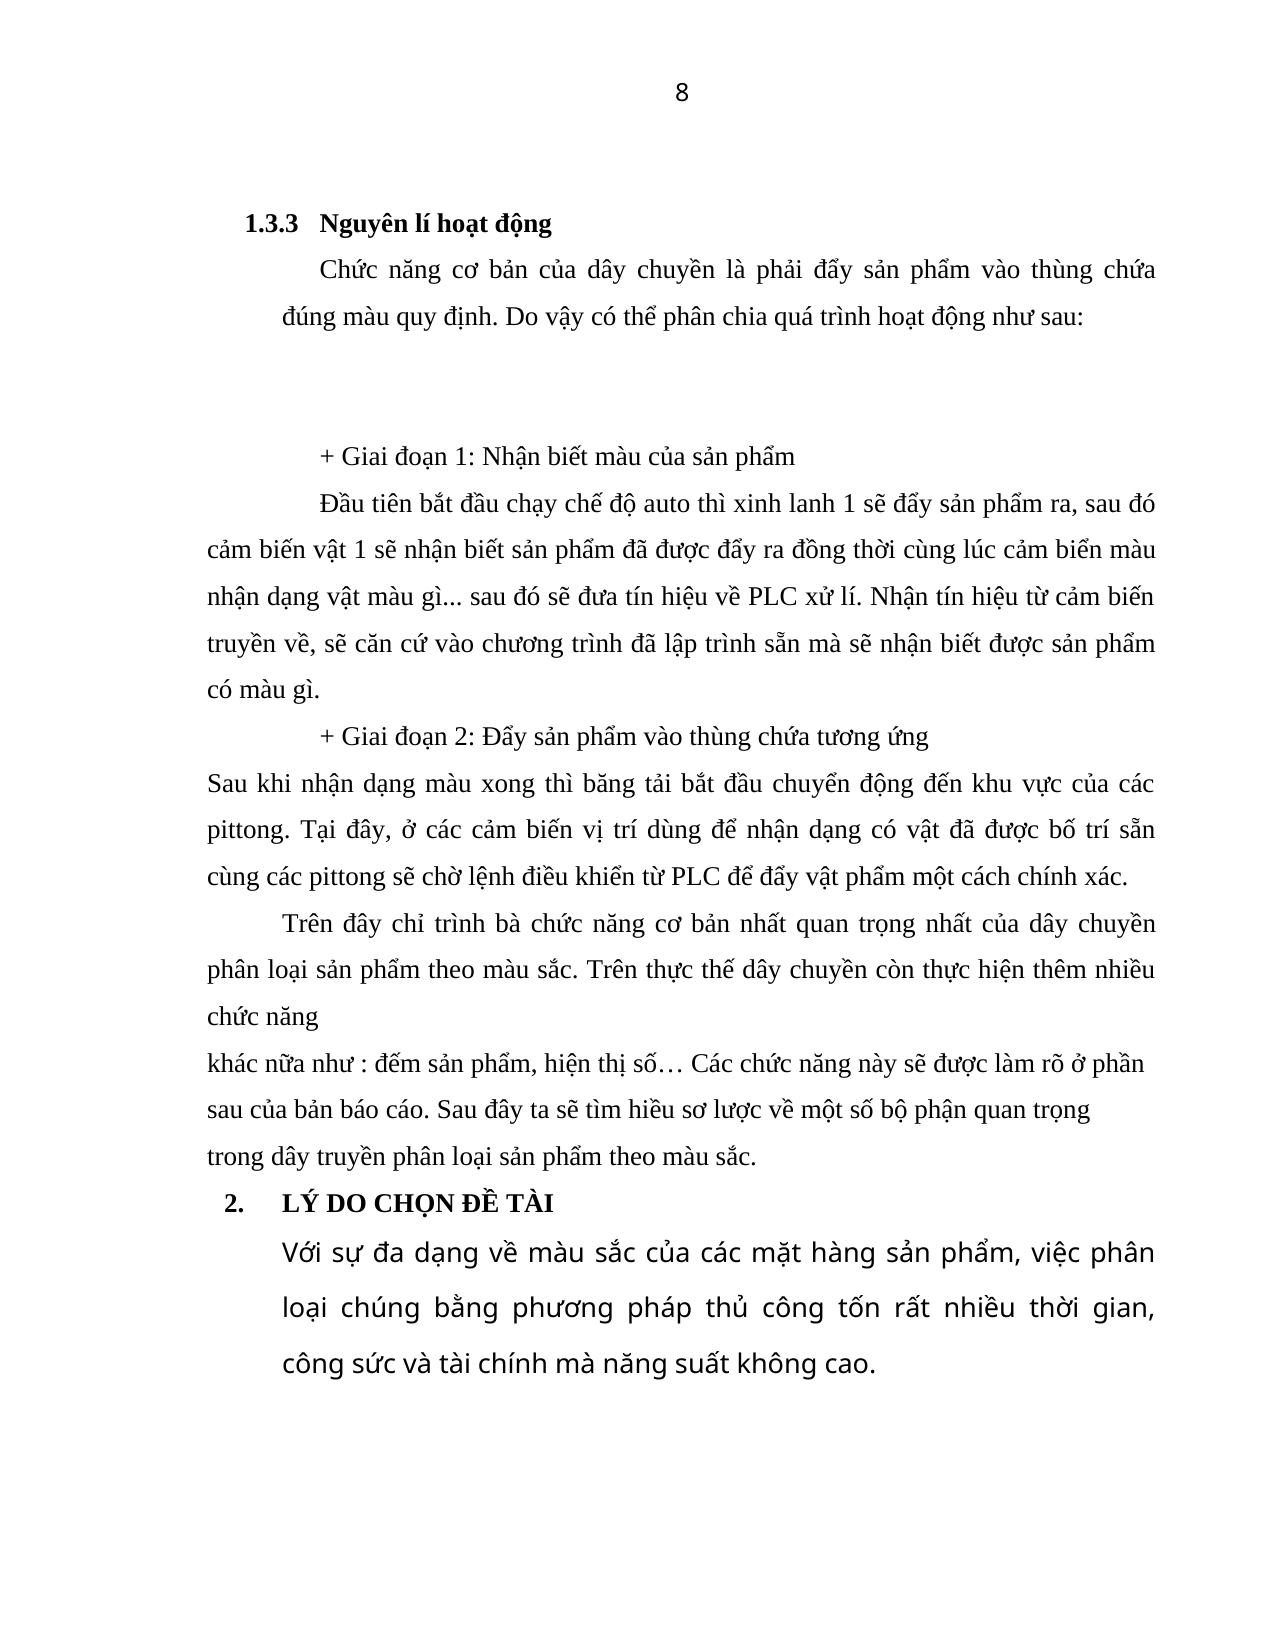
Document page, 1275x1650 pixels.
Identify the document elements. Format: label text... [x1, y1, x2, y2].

text khác nữa như : đếm sản phẩm, hiện thị số… Các chức năng này sẽ được làm rõ ở phần [207, 1047, 1157, 1078]
text + Giai đoạn 2: Đẩy sản phẩm vào thùng chứa tương ứng [207, 720, 1157, 751]
list Với sự đa dạng về màu sắc của các mặt hàng sản phẩm, việc phân loại chúng bằng phương pháp thủ công tốn rất nhiều thời gian, công sức và tài chính mà năng suất không cao. [282, 1233, 1157, 1381]
text Đầu tiên bắt đầu chạy chế độ auto thì xinh lanh 1 sẽ đẩy sản phẩm ra, sau đó cảm biến vật 1 sẽ nhận biết sản phẩm đã được đẩy ra đồng thời cùng lúc cảm biển màu nhận dạng vật màu gì... sau đó sẽ đưa tín hiệu về PLC xử lí. Nhận tín hiệu từ cảm biến truyền về, sẽ căn cứ vào chương trình đã lập trình sẵn mà sẽ nhận biết được sản phẩm có màu gì. [207, 487, 1157, 704]
text + Giai đoạn 1: Nhận biết màu của sản phẩm [207, 440, 1157, 471]
text trong dây truyền phân loại sản phẩm theo màu sắc. [207, 1140, 1157, 1171]
text sau của bản báo cáo. Sau đây ta sẽ tìm hiều sơ lược về một số bộ phận quan trọng [207, 1093, 1157, 1124]
list Chức năng cơ bản của dây chuyền là phải đẩy sản phẩm vào thùng chứa đúng màu quy định. Do vậy có thể phân chia quá trình hoạt động như sau: [282, 253, 1157, 331]
list Nguyên lí hoạt động [244, 207, 1157, 238]
list LÝ DO CHỌN ĐỀ TÀI [244, 1187, 1157, 1218]
text Trên đây chỉ trình bà chức năng cơ bản nhất quan trọng nhất của dây chuyền phân loại sản phẩm theo màu sắc. Trên thực thế dây chuyền còn thực hiện thêm nhiều chức năng [207, 907, 1157, 1031]
text Sau khi nhận dạng màu xong thì băng tải bắt đầu chuyển động đến khu vực của các pittong. Tại đây, ở các cảm biến vị trí dùng để nhận dạng có vật đã được bố trí sẵn cùng các pittong sẽ chờ lệnh điều khiển từ PLC để đẩy vật phẩm một cách chính xác. [207, 767, 1157, 891]
